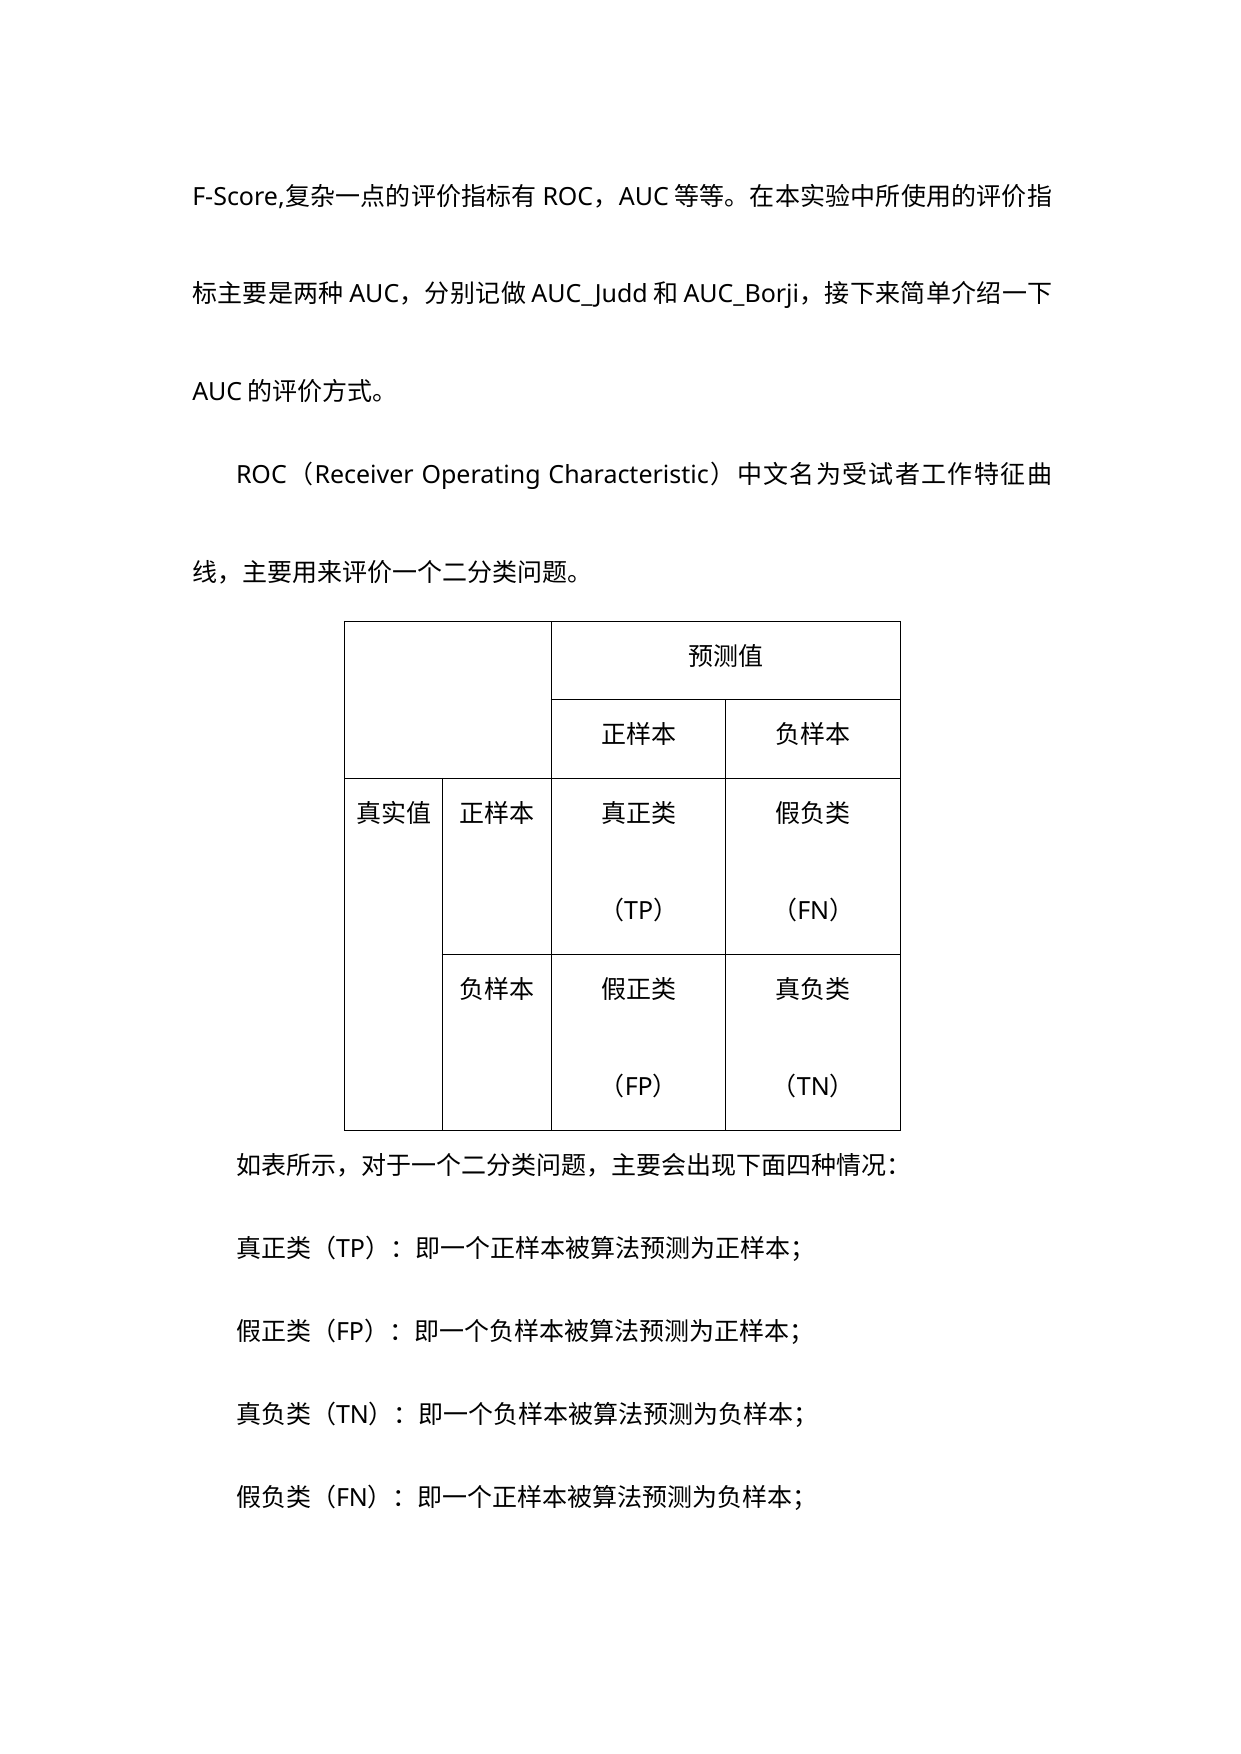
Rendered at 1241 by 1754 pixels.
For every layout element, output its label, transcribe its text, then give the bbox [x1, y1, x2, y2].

table_cell 正样本 [552, 700, 725, 778]
table_header 预测值 [552, 622, 900, 699]
table_cell 正样本 [443, 779, 551, 954]
text ROC（Receiver Operating Characteristic）中文名为受试者工作特征曲线，主要用来评价一个二分类问题。 [192, 440, 1053, 603]
table_cell 负样本 [726, 700, 900, 778]
table_cell 真实值 [345, 779, 442, 1130]
text 假正类（FP）：即一个负样本被算法预测为正样本； [192, 1297, 1053, 1362]
text 真正类（TP）：即一个正样本被算法预测为正样本； [192, 1214, 1053, 1279]
table_header [345, 622, 551, 778]
table_cell 真负类（TN） [726, 955, 900, 1130]
table_cell 假正类（FP） [552, 955, 725, 1130]
table_cell 假负类（FN） [726, 779, 900, 954]
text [192, 162, 1053, 422]
table_cell 负样本 [443, 955, 551, 1130]
text 真负类（TN）：即一个负样本被算法预测为负样本； [192, 1380, 1053, 1445]
table_cell 真正类（TP） [552, 779, 725, 954]
text 如表所示，对于一个二分类问题，主要会出现下面四种情况： [192, 1131, 1053, 1196]
text 假负类（FN）：即一个正样本被算法预测为负样本； [192, 1463, 1053, 1528]
